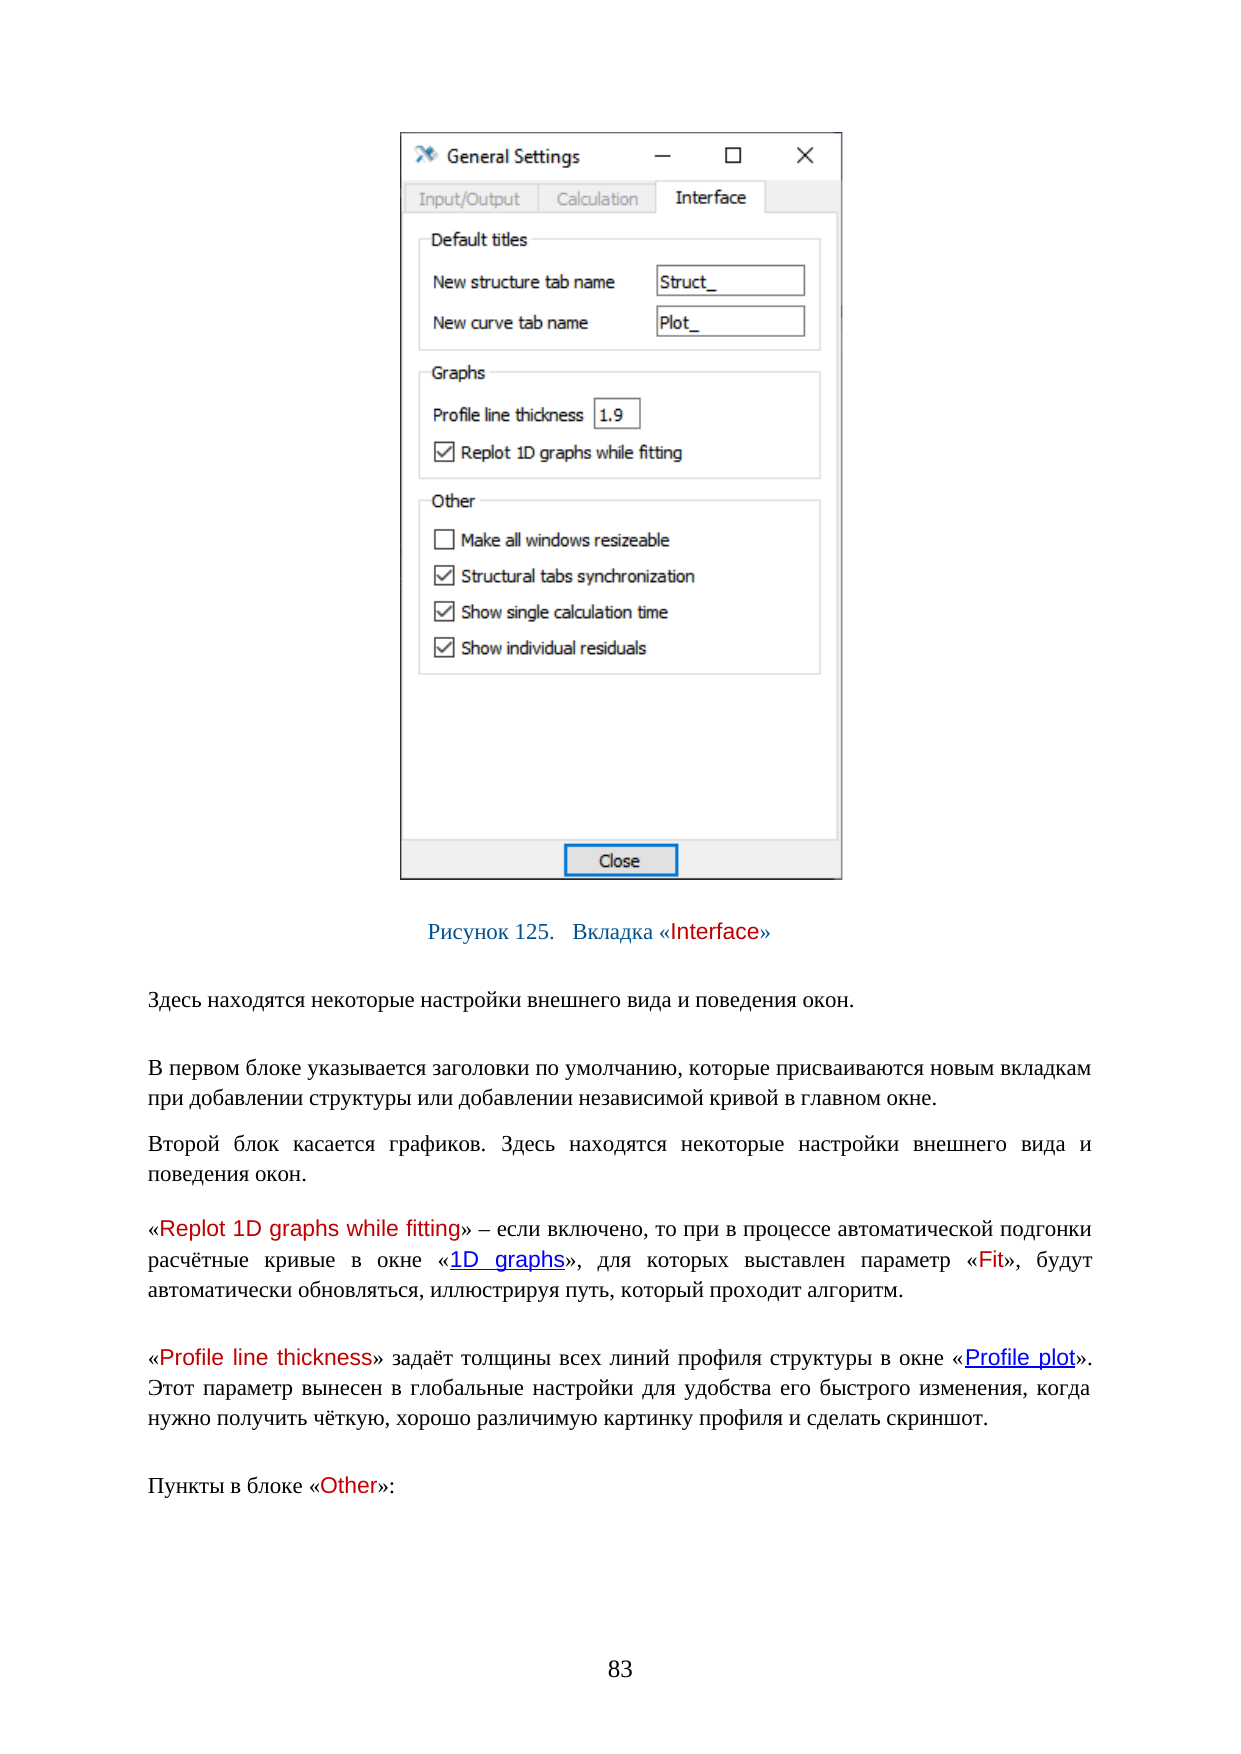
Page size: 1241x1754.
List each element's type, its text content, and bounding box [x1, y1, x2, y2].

text Второй блок касается графиков. Здесь находятся некоторые настройки внешнего вида и поведения окон. [148, 1130, 1093, 1187]
text В первом блоке указывается заголовки по умолчанию, которые присваиваются новым вкладкам при добавлении структуры или добавлении независимой кривой в главном окне. [148, 1054, 1093, 1111]
text Пункты в блоке «Other»: [148, 1472, 1093, 1498]
picture [400, 132, 843, 880]
text «Replot 1D graphs while fitting» – если включено, то при в процессе автоматической подгонки расчётные кривые в окне «1D graphs», для которых выставлен параметр «Fit», будут автоматически обновляться, иллюстрируя путь, который проходит алгоритм. [148, 1215, 1093, 1302]
text «Profile line thickness» задаёт толщины всех линий профиля структуры в окне «Profile plot». Этот параметр вынесен в глобальные настройки для удобства его быстрого изменения, когда нужно получить чёткую, хорошо различимую картинку профиля и сделать скриншот. [148, 1344, 1093, 1431]
text Здесь находятся некоторые настройки внешнего вида и поведения окон. [148, 986, 1093, 1013]
